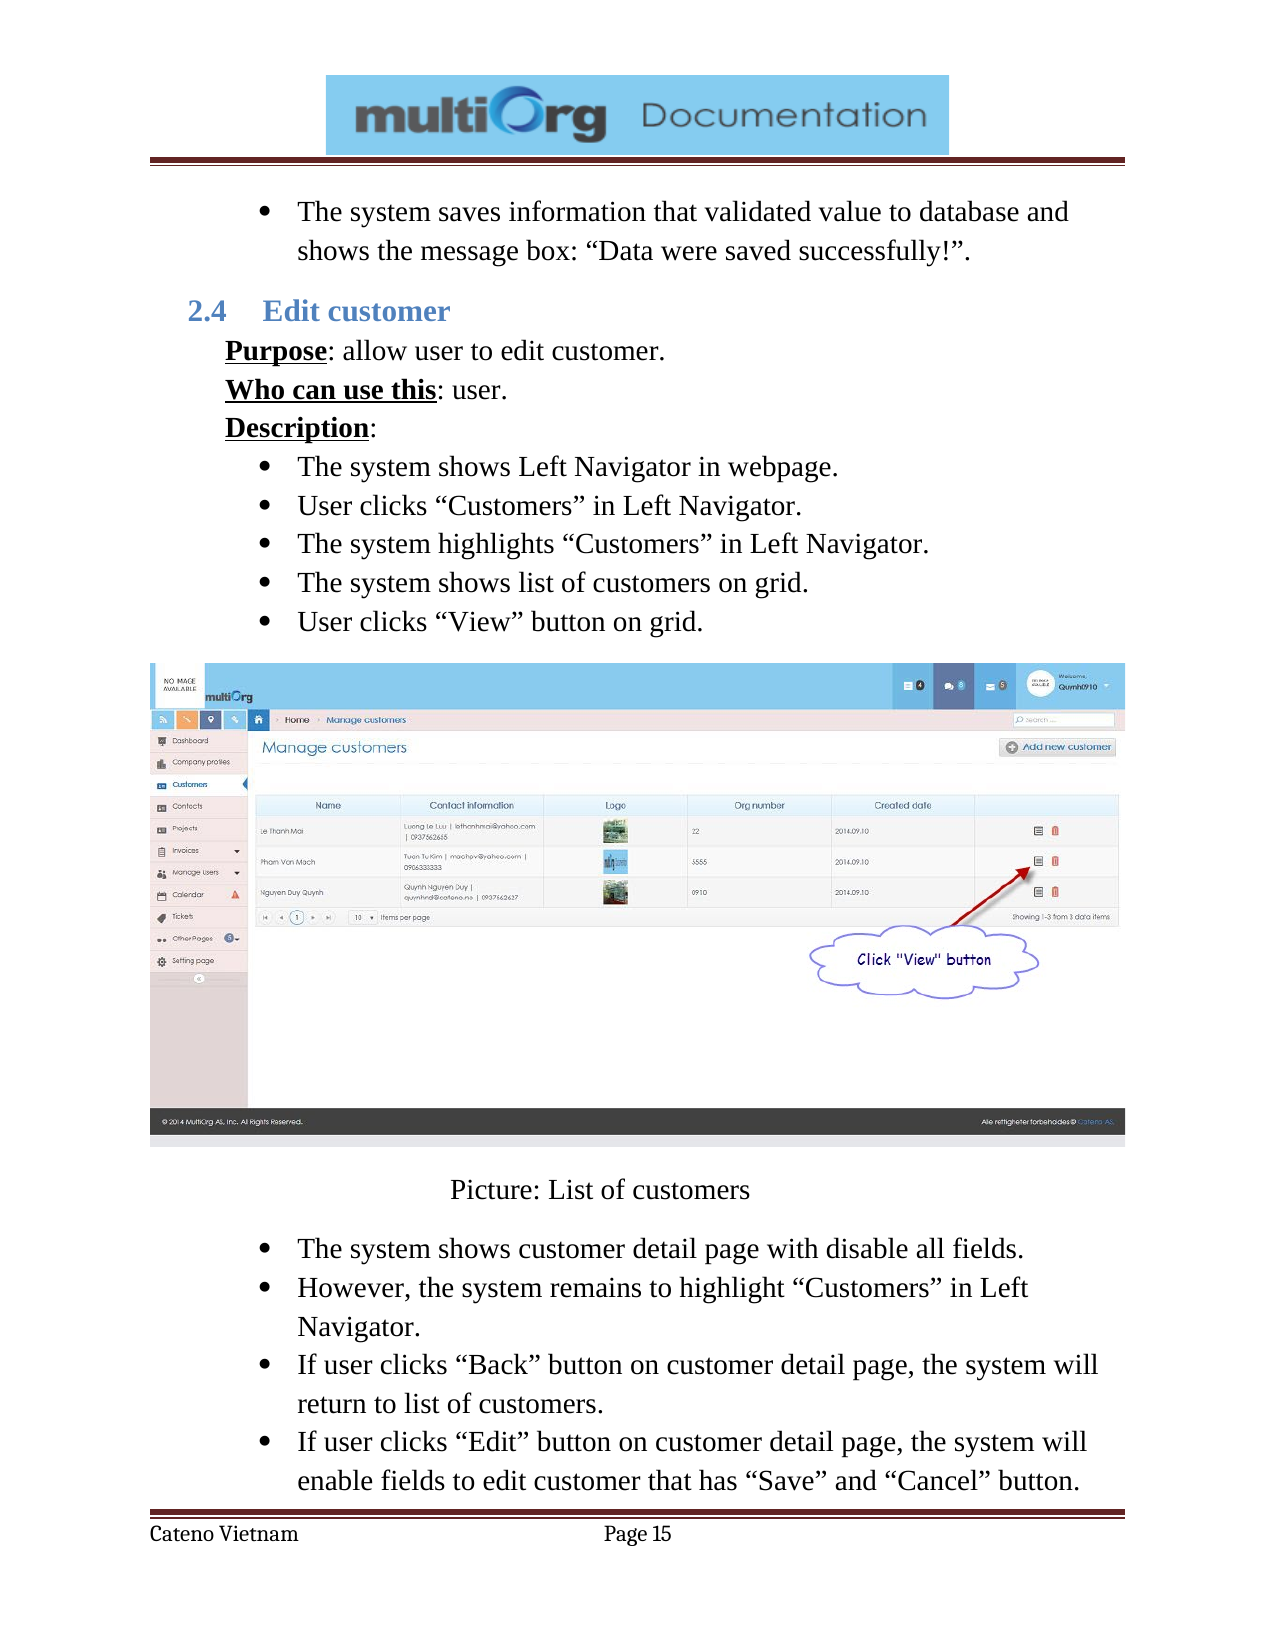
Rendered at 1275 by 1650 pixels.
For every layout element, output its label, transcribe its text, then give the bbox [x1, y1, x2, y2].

list The system shows list of customers on grid. [259, 565, 1125, 599]
list The system saves information that validated value to database and shows the message box: “Data were saved successfully!”. [259, 194, 1125, 266]
list The system highlights “Customers” in Left Navigator. [259, 526, 1125, 560]
picture [150, 663, 1125, 1147]
list Description: [225, 411, 1125, 444]
list If user clicks “Edit” button on customer detail page, the system will enable fields to edit customer that has “Save” and “Cancel” button. [259, 1424, 1125, 1497]
list If user clicks “Back” button on customer detail page, the system will return to list of customers. [259, 1347, 1125, 1419]
list The system shows customer detail page with disable all fields. [259, 1231, 1125, 1265]
list User clicks “Customers” in Left Navigator. [259, 488, 1125, 521]
list Who can use this: user. [225, 372, 1125, 406]
list However, the system remains to highlight “Customers” in Left Navigator. [259, 1270, 1125, 1342]
subtitle Edit customer [187, 292, 1125, 328]
text Picture: List of customers [375, 1172, 1125, 1206]
list The system shows Left Navigator in webpage. [259, 449, 1125, 483]
list User clicks “View” button on grid. [259, 604, 1125, 637]
picture [325, 75, 950, 155]
list Purpose: allow user to edit customer. [225, 333, 1125, 367]
